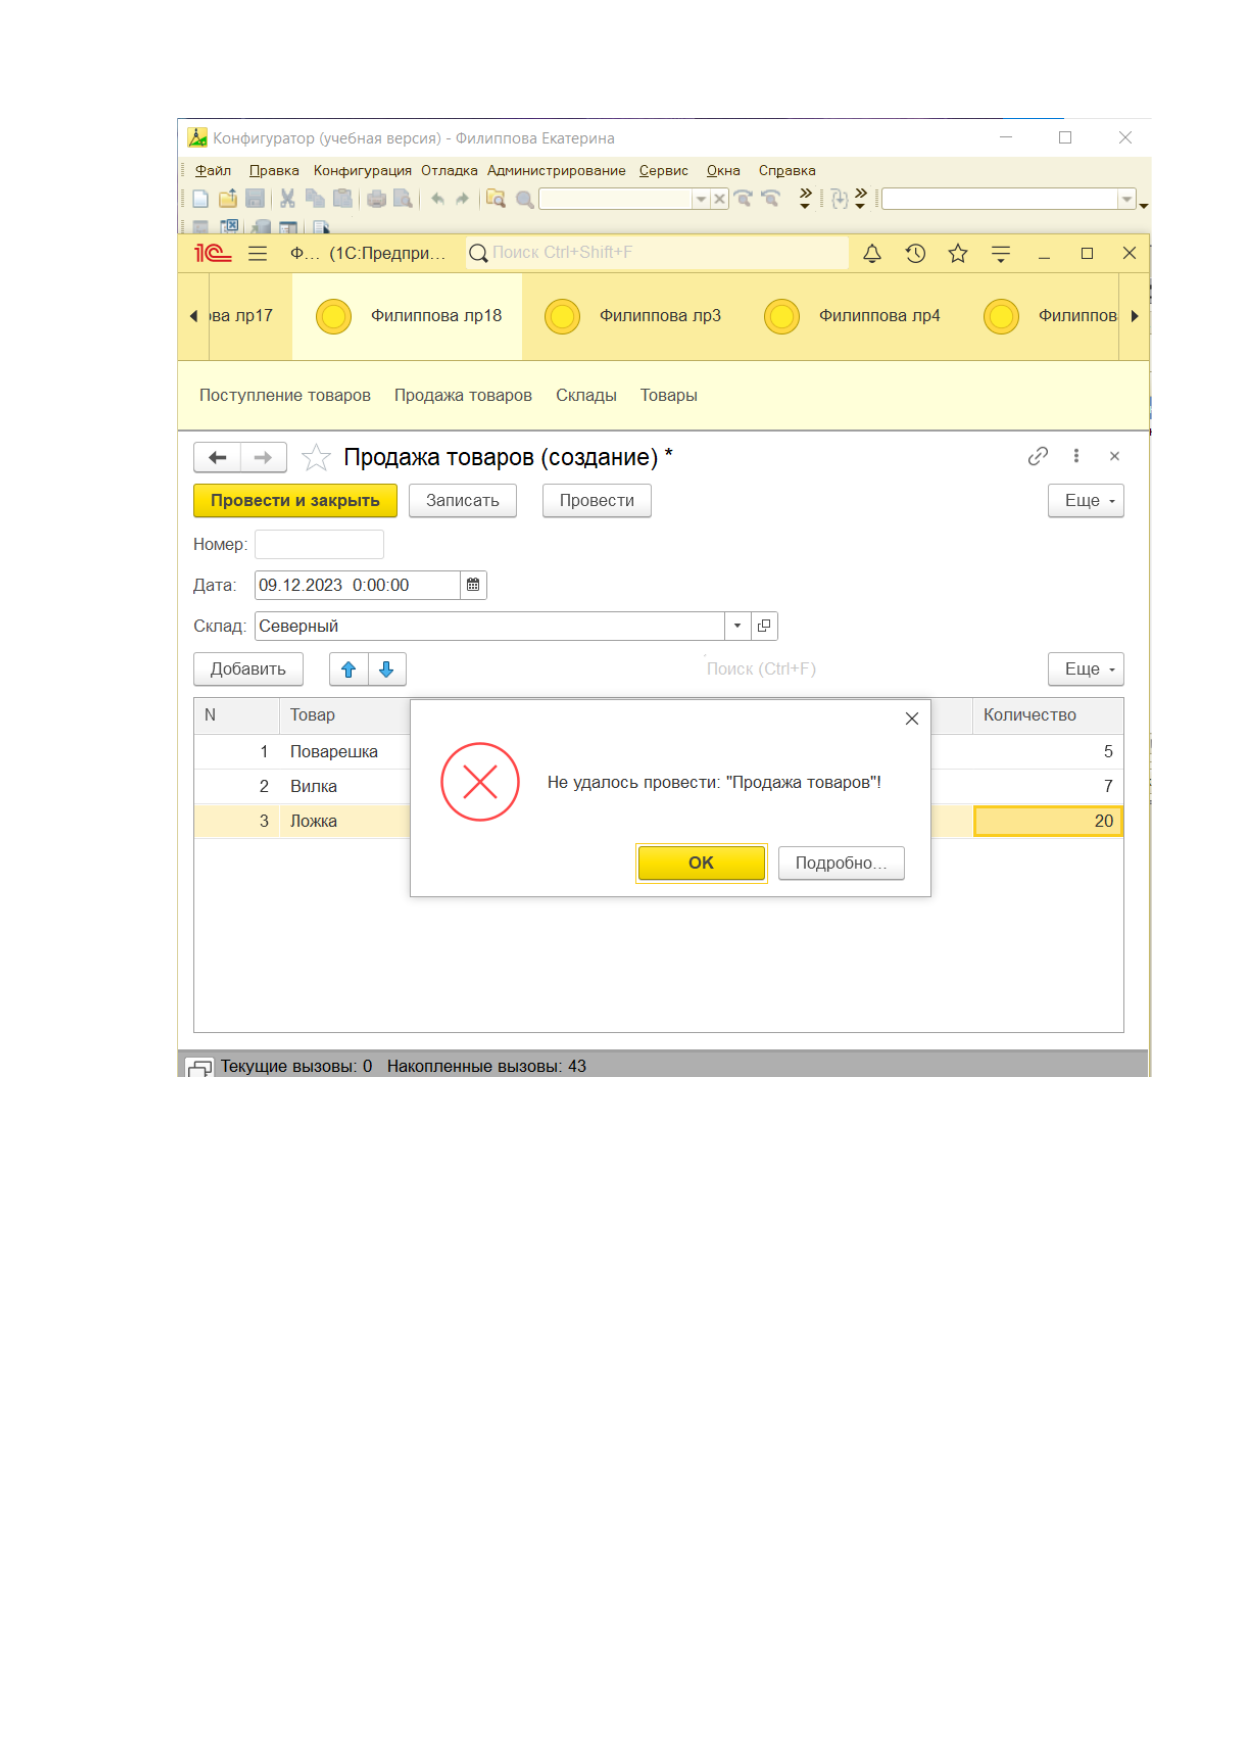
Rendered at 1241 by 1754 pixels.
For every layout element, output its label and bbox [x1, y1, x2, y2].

picture [177, 118, 1152, 1077]
